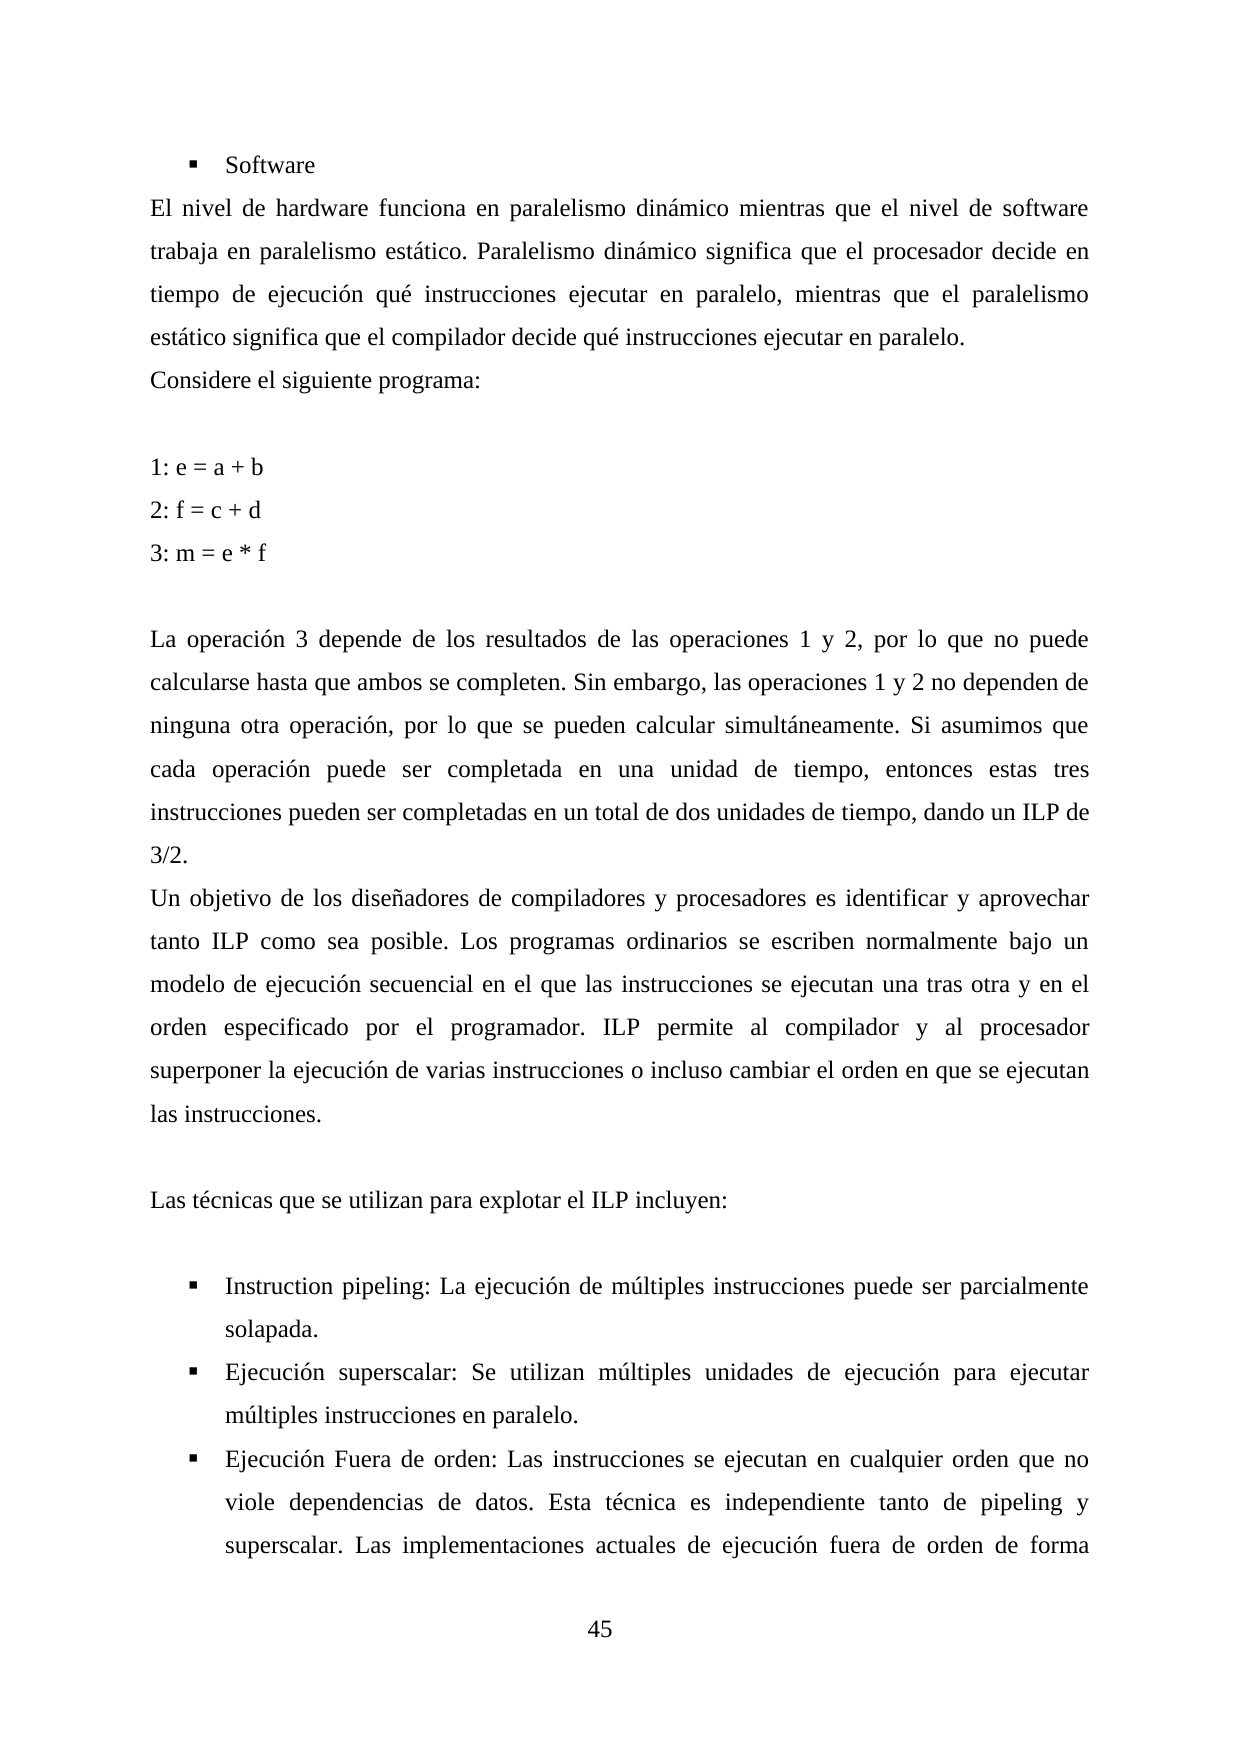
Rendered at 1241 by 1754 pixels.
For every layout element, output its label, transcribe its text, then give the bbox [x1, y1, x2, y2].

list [187, 1444, 1090, 1559]
text 1: e = a + b [150, 452, 1090, 481]
text Un objetivo de los diseñadores de compiladores y procesadores es identificar y aprovechar tanto ILP como sea posible. Los programas ordinarios se escriben normalmente bajo un modelo de ejecución secuencial en el que las instrucciones se ejecutan una tras otra y en el orden especificado por el programador. ILP permite al compilador y al procesador superponer la ejecución de varias instrucciones o incluso cambiar el orden en que se ejecutan las instrucciones. [150, 883, 1090, 1127]
text Las técnicas que se utilizan para explotar el ILP incluyen: [150, 1185, 1090, 1214]
list Software [187, 150, 1090, 179]
text Considere el siguiente programa: [150, 366, 1090, 394]
text 2: f = c + d [150, 495, 1090, 524]
list Instruction pipeling: La ejecución de múltiples instrucciones puede ser parcialmente solapada. [187, 1271, 1090, 1343]
list Ejecución superscalar: Se utilizan múltiples unidades de ejecución para ejecutar múltiples instrucciones en paralelo. [187, 1357, 1090, 1429]
text 3: m = e * f [150, 538, 1090, 567]
text La operación 3 depende de los resultados de las operaciones 1 y 2, por lo que no puede calcularse hasta que ambos se completen. Sin embargo, las operaciones 1 y 2 no dependen de ninguna otra operación, por lo que se pueden calcular simultáneamente. Si asumimos que cada operación puede ser completada en una unidad de tiempo, entonces estas tres instrucciones pueden ser completadas en un total de dos unidades de tiempo, dando un ILP de 3/2. [150, 624, 1090, 869]
text El nivel de hardware funciona en paralelismo dinámico mientras que el nivel de software trabaja en paralelismo estático. Paralelismo dinámico significa que el procesador decide en tiempo de ejecución qué instrucciones ejecutar en paralelo, mientras que el paralelismo estático significa que el compilador decide qué instrucciones ejecutar en paralelo. [150, 193, 1090, 351]
